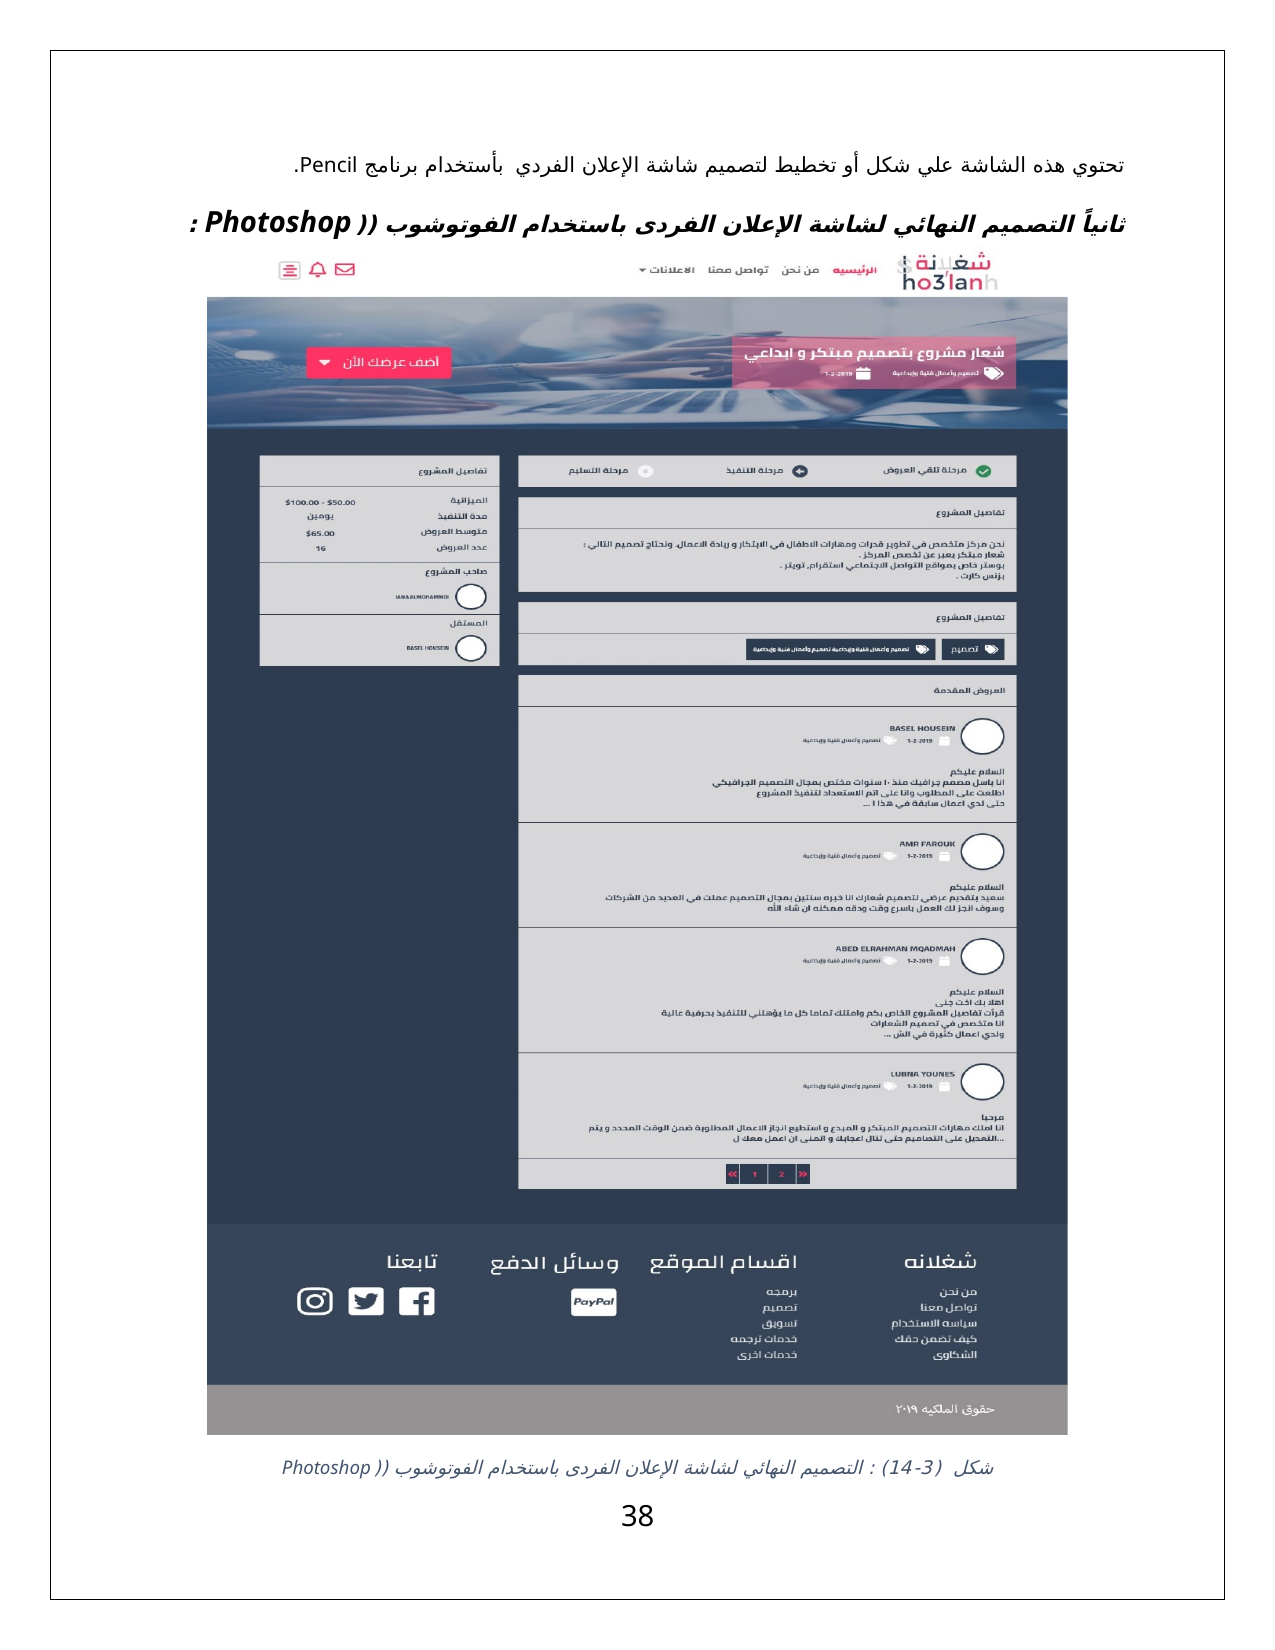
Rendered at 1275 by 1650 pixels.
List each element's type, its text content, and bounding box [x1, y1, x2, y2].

picture [207, 244, 1068, 1435]
text تحتوي هذه الشاشة علي شكل أو تخطيط لتصميم شاشة الإعلان الفردي بأستخدام برنامج Pencil. [150, 150, 1125, 178]
subtitle ثانياً التصميم النهائي لشاشة الإعلان الفردى باستخدام الفوتوشوب ((Photoshop : [150, 201, 1124, 241]
text شكل (3-14) : التصميم النهائي لشاشة الإعلان الفردى باستخدام الفوتوشوب ((Photoshop [150, 1454, 1125, 1479]
